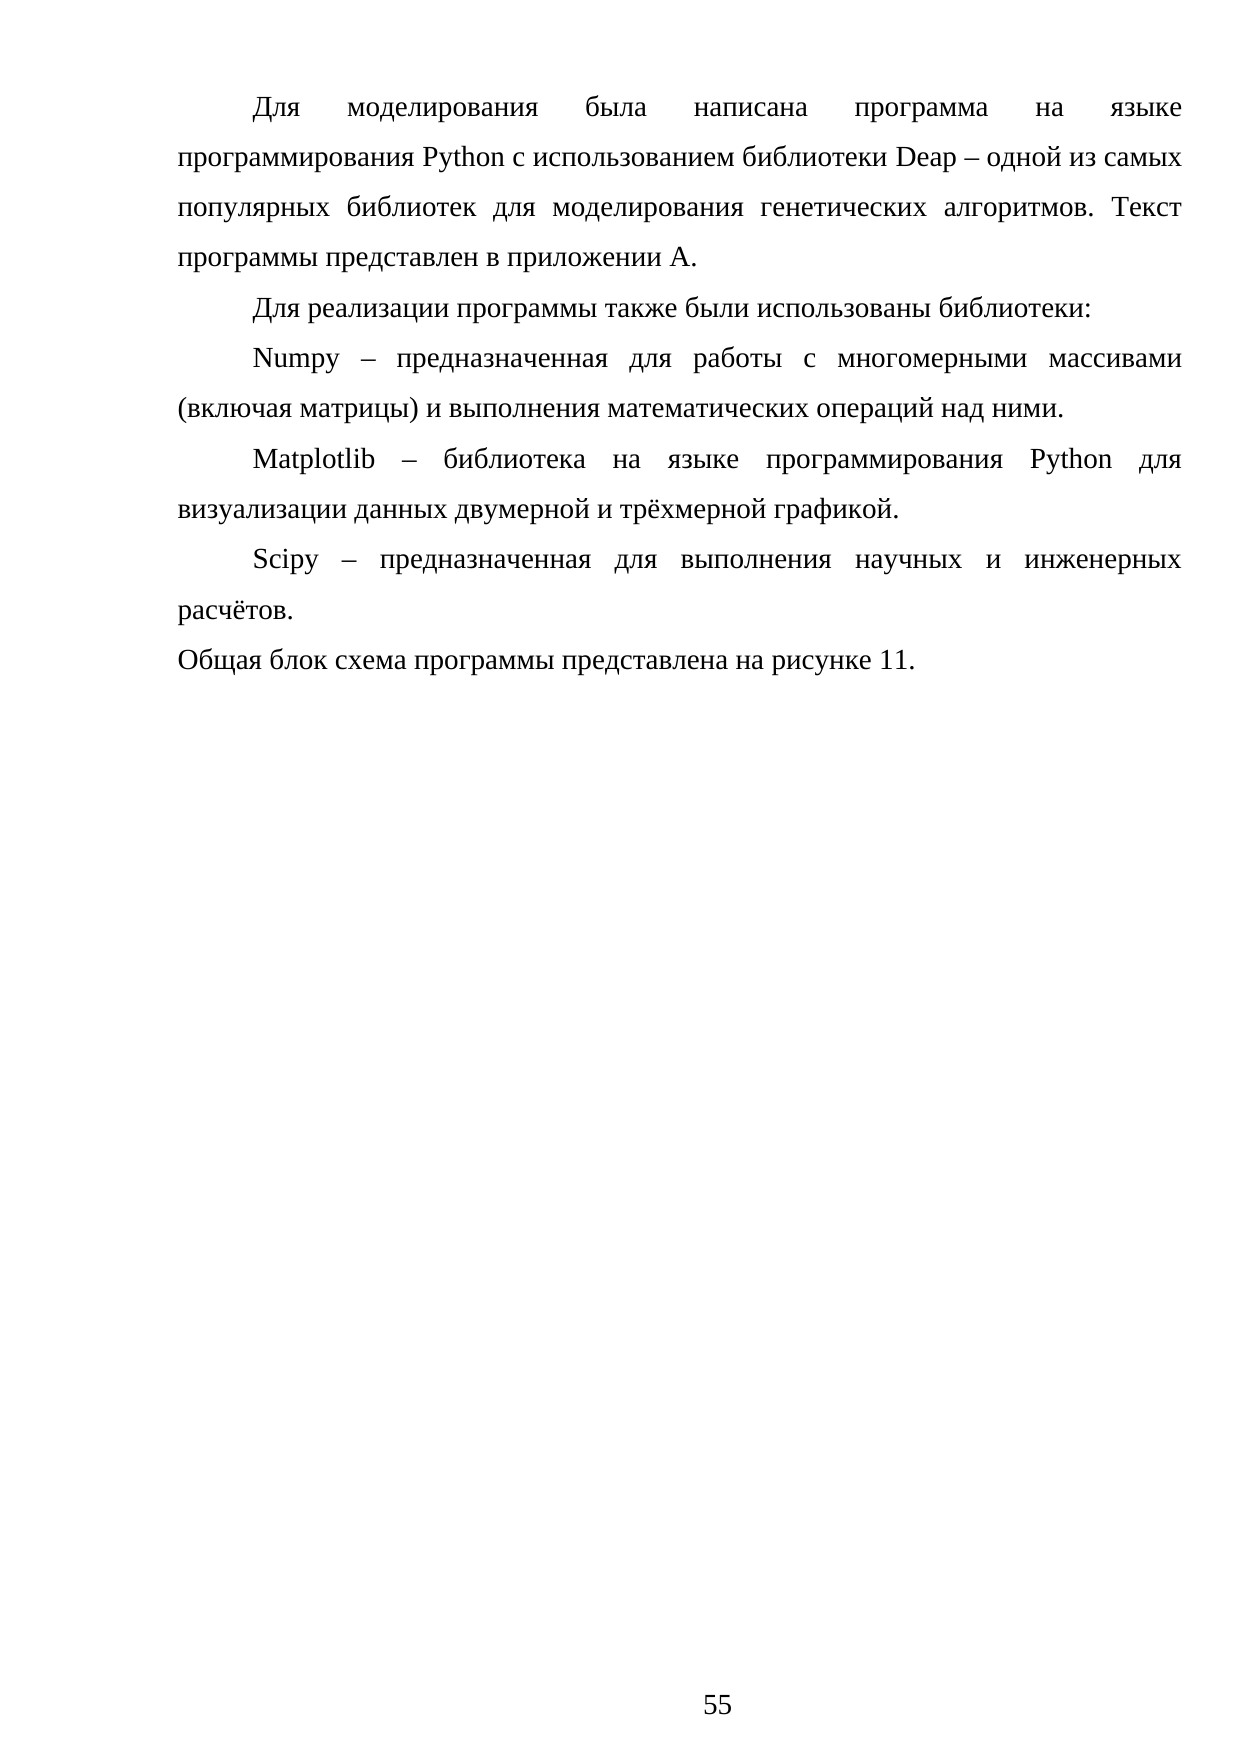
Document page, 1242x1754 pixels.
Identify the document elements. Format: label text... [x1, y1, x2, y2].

text Для реализации программы также были использованы библиотеки: [177, 290, 1183, 323]
text Numpy – предназначенная для работы с многомерными массивами (включая матрицы) и выполнения математических операций над ними. [177, 340, 1183, 424]
text Scipy – предназначенная для выполнения научных и инженерных расчётов. [177, 541, 1183, 625]
text Общая блок схема программы представлена на рисунке 11. [177, 642, 1183, 676]
text Для моделирования была написана программа на языке программирования Python с использованием библиотеки Deap – одной из самых популярных библиотек для моделирования генетических алгоритмов. Текст программы представлен в приложении А. [177, 89, 1183, 273]
text Matplotlib – библиотека на языке программирования Python для визуализации данных двумерной и трёхмерной графикой. [177, 441, 1183, 525]
